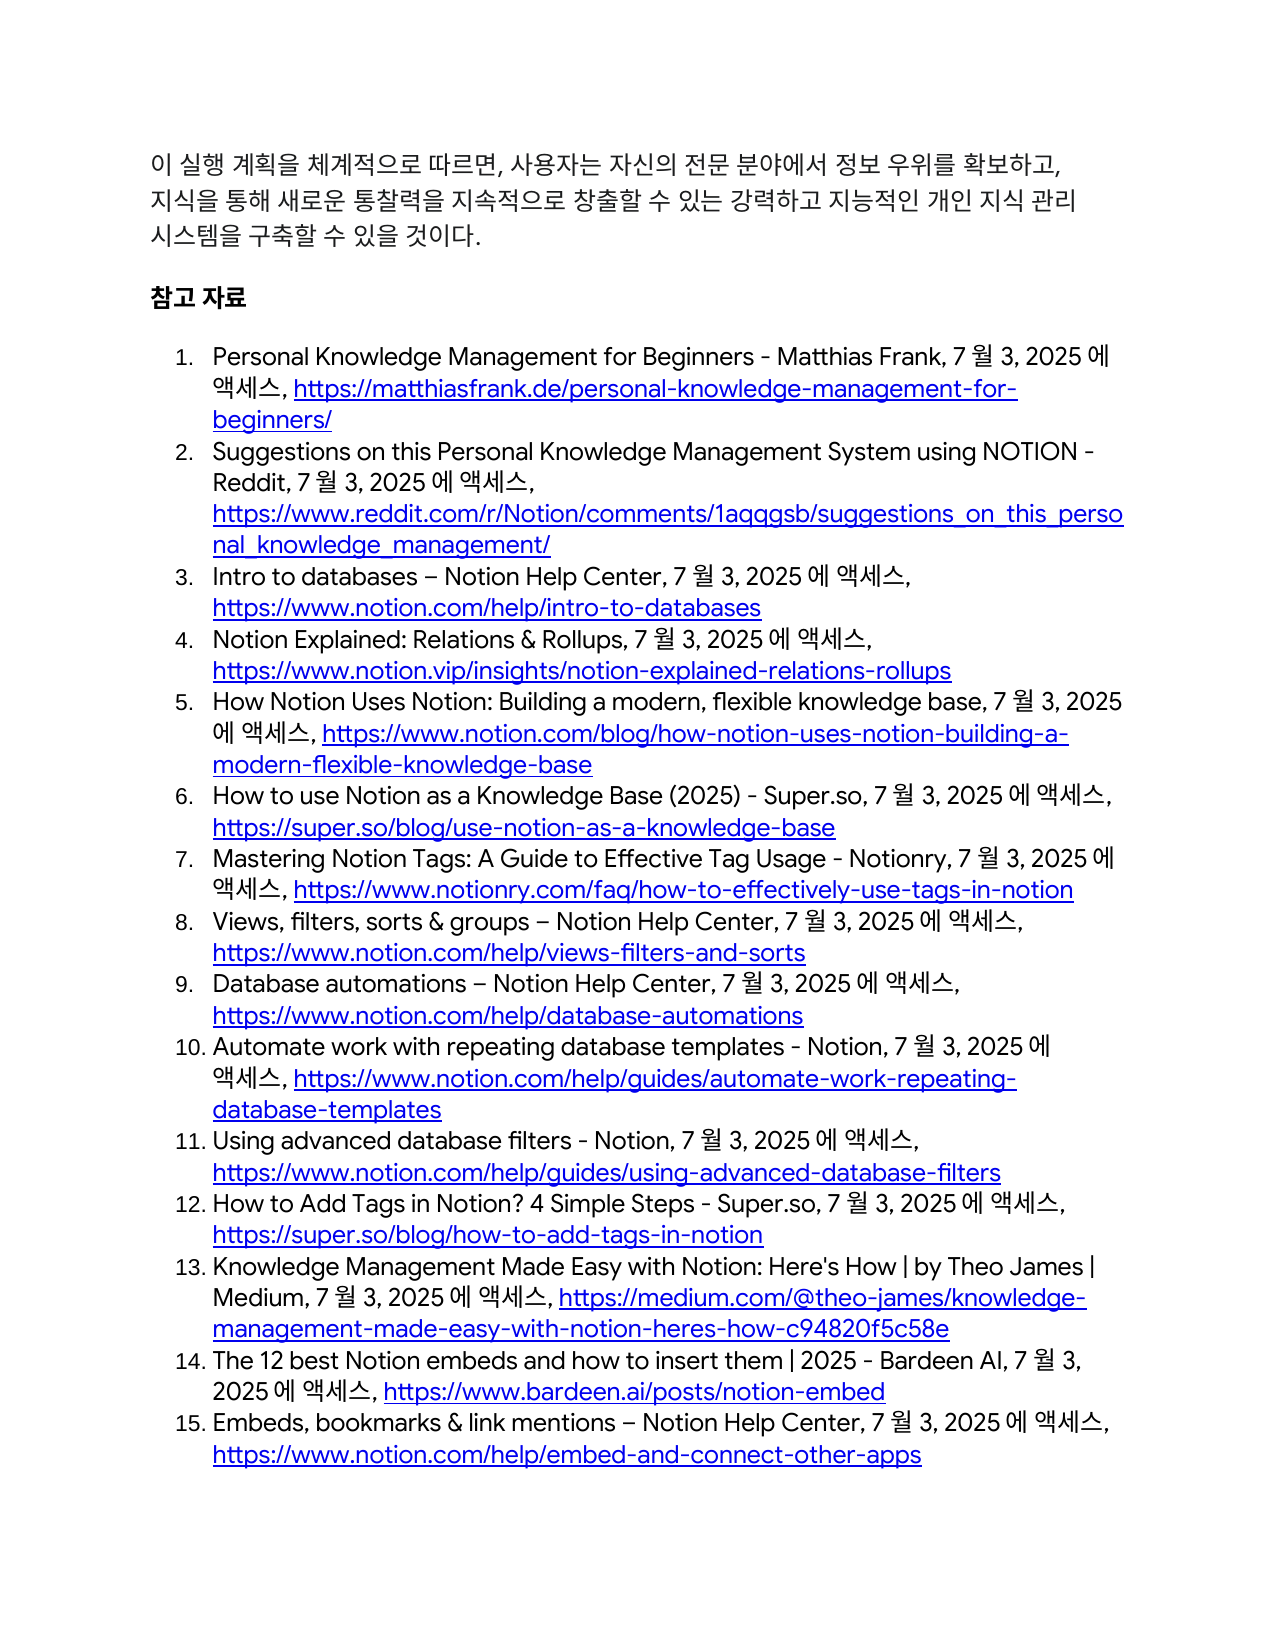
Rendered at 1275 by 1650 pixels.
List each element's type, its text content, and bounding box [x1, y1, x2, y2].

list How to Add Tags in Notion? 4 Simple Steps - Super.so, 7월 3, 2025에 액세스, https://super.so/blog/how-to-add-tags-in-notion [175, 1188, 1125, 1251]
list Intro to databases – Notion Help Center, 7월 3, 2025에 액세스, https://www.notion.com/help/intro-to-databases [175, 561, 1125, 624]
list Suggestions on this Personal Knowledge Management System using NOTION - Reddit, 7월 3, 2025에 액세스, https://www.reddit.com/r/Notion/comments/1aqqgsb/suggestions_on_this_personal_knowledge_management/ [175, 436, 1125, 561]
text 이 실행 계획을 체계적으로 따르면, 사용자는 자신의 전문 분야에서 정보 우위를 확보하고, 지식을 통해 새로운 통찰력을 지속적으로 창출할 수 있는 강력하고 지능적인 개인 지식 관리 시스템을 구축할 수 있을 것이다. [150, 150, 1125, 253]
list Notion Explained: Relations & Rollups, 7월 3, 2025에 액세스, https://www.notion.vip/insights/notion-explained-relations-rollups [175, 624, 1125, 687]
list The 12 best Notion embeds and how to insert them | 2025 - Bardeen AI, 7월 3, 2025에 액세스, https://www.bardeen.ai/posts/notion-embed [175, 1345, 1125, 1408]
list Knowledge Management Made Easy with Notion: Here's How | by Theo James | Medium, 7월 3, 2025에 액세스, https://medium.com/@theo-james/knowledge-management-made-easy-with-notion-heres-how-c94820f5c58e [175, 1251, 1125, 1345]
list Personal Knowledge Management for Beginners - Matthias Frank, 7월 3, 2025에 액세스, https://matthiasfrank.de/personal-knowledge-management-for-beginners/ [175, 342, 1125, 436]
subtitle 참고 자료 [150, 284, 1125, 315]
list Database automations – Notion Help Center, 7월 3, 2025에 액세스, https://www.notion.com/help/database-automations [175, 969, 1125, 1031]
list How Notion Uses Notion: Building a modern, flexible knowledge base, 7월 3, 2025에 액세스, https://www.notion.com/blog/how-notion-uses-notion-building-a-modern-flexible-knowledge-base [175, 687, 1125, 781]
list Automate work with repeating database templates - Notion, 7월 3, 2025에 액세스, https://www.notion.com/help/guides/automate-work-repeating-database-templates [175, 1031, 1125, 1126]
list Mastering Notion Tags: A Guide to Effective Tag Usage - Notionry, 7월 3, 2025에 액세스, https://www.notionry.com/faq/how-to-effectively-use-tags-in-notion [175, 843, 1125, 906]
list Embeds, bookmarks & link mentions – Notion Help Center, 7월 3, 2025에 액세스, https://www.notion.com/help/embed-and-connect-other-apps [175, 1408, 1125, 1470]
list Using advanced database filters - Notion, 7월 3, 2025에 액세스, https://www.notion.com/help/guides/using-advanced-database-filters [175, 1126, 1125, 1188]
list How to use Notion as a Knowledge Base (2025) - Super.so, 7월 3, 2025에 액세스, https://super.so/blog/use-notion-as-a-knowledge-base [175, 781, 1125, 843]
list Views, filters, sorts & groups – Notion Help Center, 7월 3, 2025에 액세스, https://www.notion.com/help/views-filters-and-sorts [175, 906, 1125, 969]
